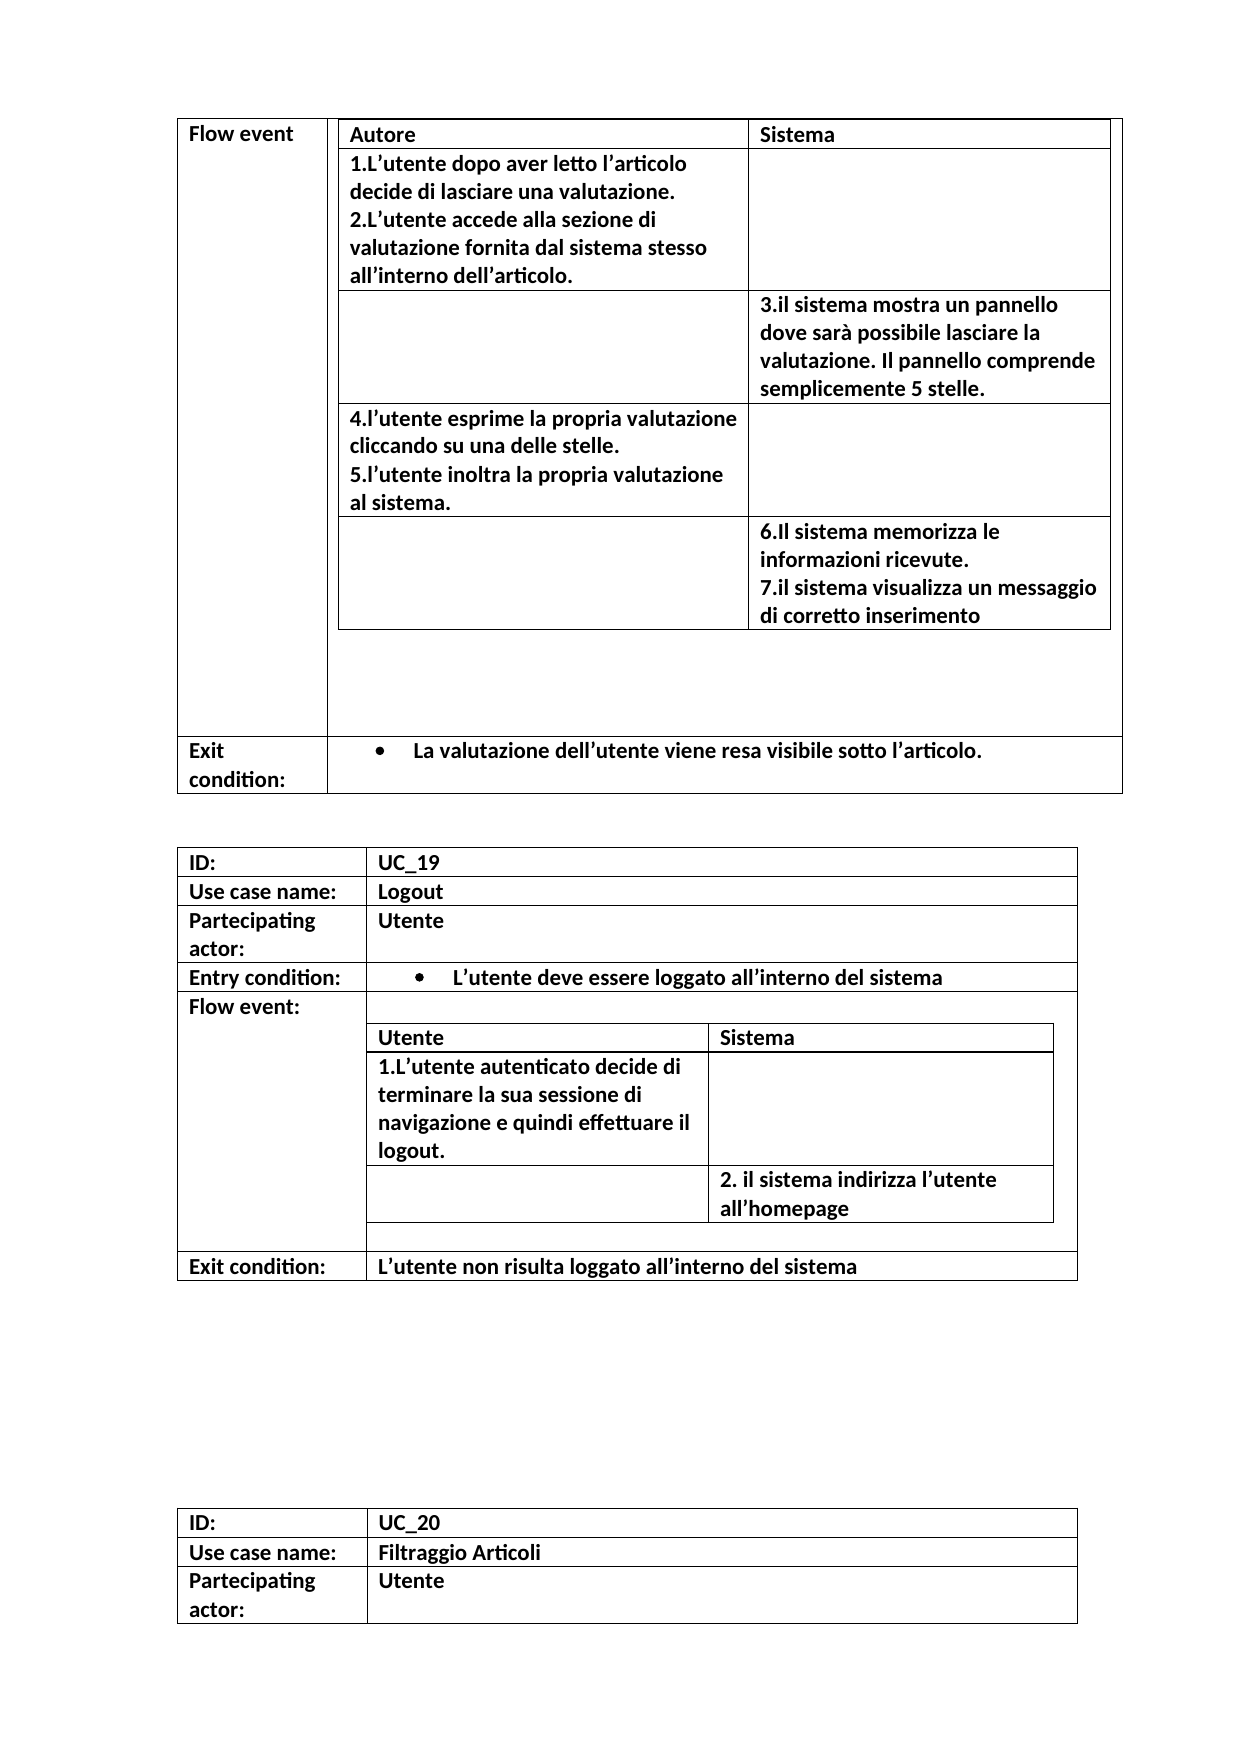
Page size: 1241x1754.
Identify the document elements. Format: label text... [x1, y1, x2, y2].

table_cell Use case name: [178, 877, 366, 905]
table_cell Utente [367, 906, 1077, 962]
table_header ID: [178, 1509, 367, 1537]
table_cell Flow event [178, 119, 327, 736]
table_cell [328, 119, 1122, 736]
table_cell Entry condition: [178, 963, 366, 991]
table_cell La valutazione dell’utente viene resa visibile sotto l’articolo. [328, 737, 1122, 793]
table_header ID: [178, 848, 366, 876]
table_header UC_19 [367, 848, 1077, 876]
table_cell Use case name: [178, 1538, 367, 1566]
table_cell [367, 992, 1077, 1251]
table_header UC_20 [368, 1509, 1077, 1537]
table_cell L’utente deve essere loggato all’interno del sistema [367, 963, 1077, 991]
table_cell Exit condition: [178, 737, 327, 793]
table_cell Flow event: [178, 992, 366, 1251]
table_cell L’utente non risulta loggato all’interno del sistema [367, 1252, 1077, 1280]
table_cell Partecipating actor: [178, 906, 366, 962]
table_cell Exit condition: [178, 1252, 366, 1280]
table_cell Utente [368, 1567, 1077, 1623]
table_cell Filtraggio Articoli [368, 1538, 1077, 1566]
table_cell Partecipating actor: [178, 1567, 367, 1623]
table_cell Logout [367, 877, 1077, 905]
